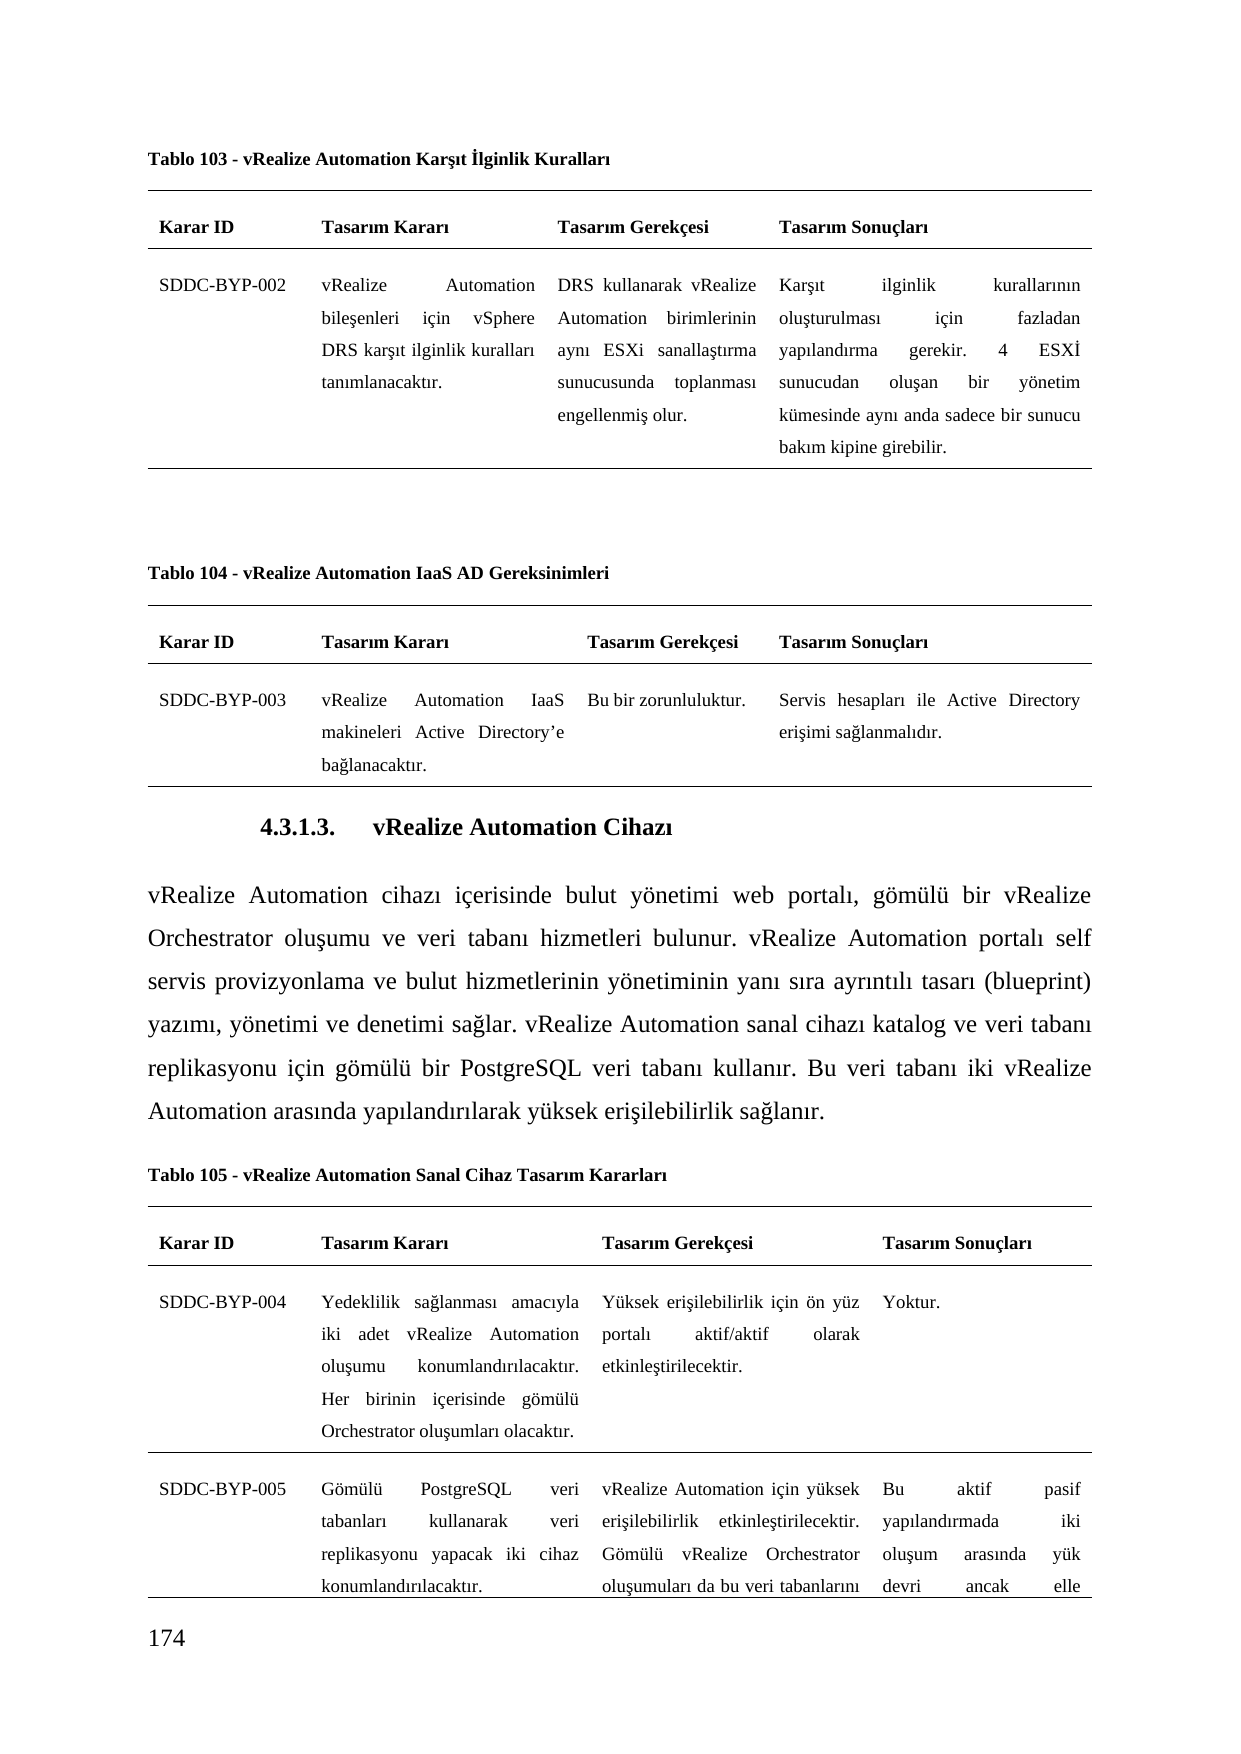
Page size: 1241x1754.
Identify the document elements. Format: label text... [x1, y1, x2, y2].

text Tablo 105 - vRealize Automation Sanal Cihaz Tasarım Kararları [148, 1164, 1093, 1185]
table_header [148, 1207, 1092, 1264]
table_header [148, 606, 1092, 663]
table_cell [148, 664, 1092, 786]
text Tablo 103 - vRealize Automation Karşıt İlginlik Kuralları [148, 148, 1093, 169]
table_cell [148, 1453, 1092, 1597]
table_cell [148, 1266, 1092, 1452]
text vRealize Automation cihazı içerisinde bulut yönetimi web portalı, gömülü bir vRealize Orchestrator oluşumu ve veri tabanı hizmetleri bulunur. vRealize Automation portalı self servis provizyonlama ve bulut hizmetlerinin yönetiminin yanı sıra ayrıntılı tasarı (blueprint) yazımı, yönetimi ve denetimi sağlar. vRealize Automation sanal cihazı katalog ve veri tabanı replikasyonu için gömülü bir PostgreSQL veri tabanı kullanır. Bu veri tabanı iki vRealize Automation arasında yapılandırılarak yüksek erişilebilirlik sağlanır. [148, 880, 1093, 1124]
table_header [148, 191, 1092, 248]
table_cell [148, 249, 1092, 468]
list vRealize Automation Cihazı [260, 812, 1093, 841]
text Tablo 104 - vRealize Automation IaaS AD Gereksinimleri [148, 562, 1093, 584]
